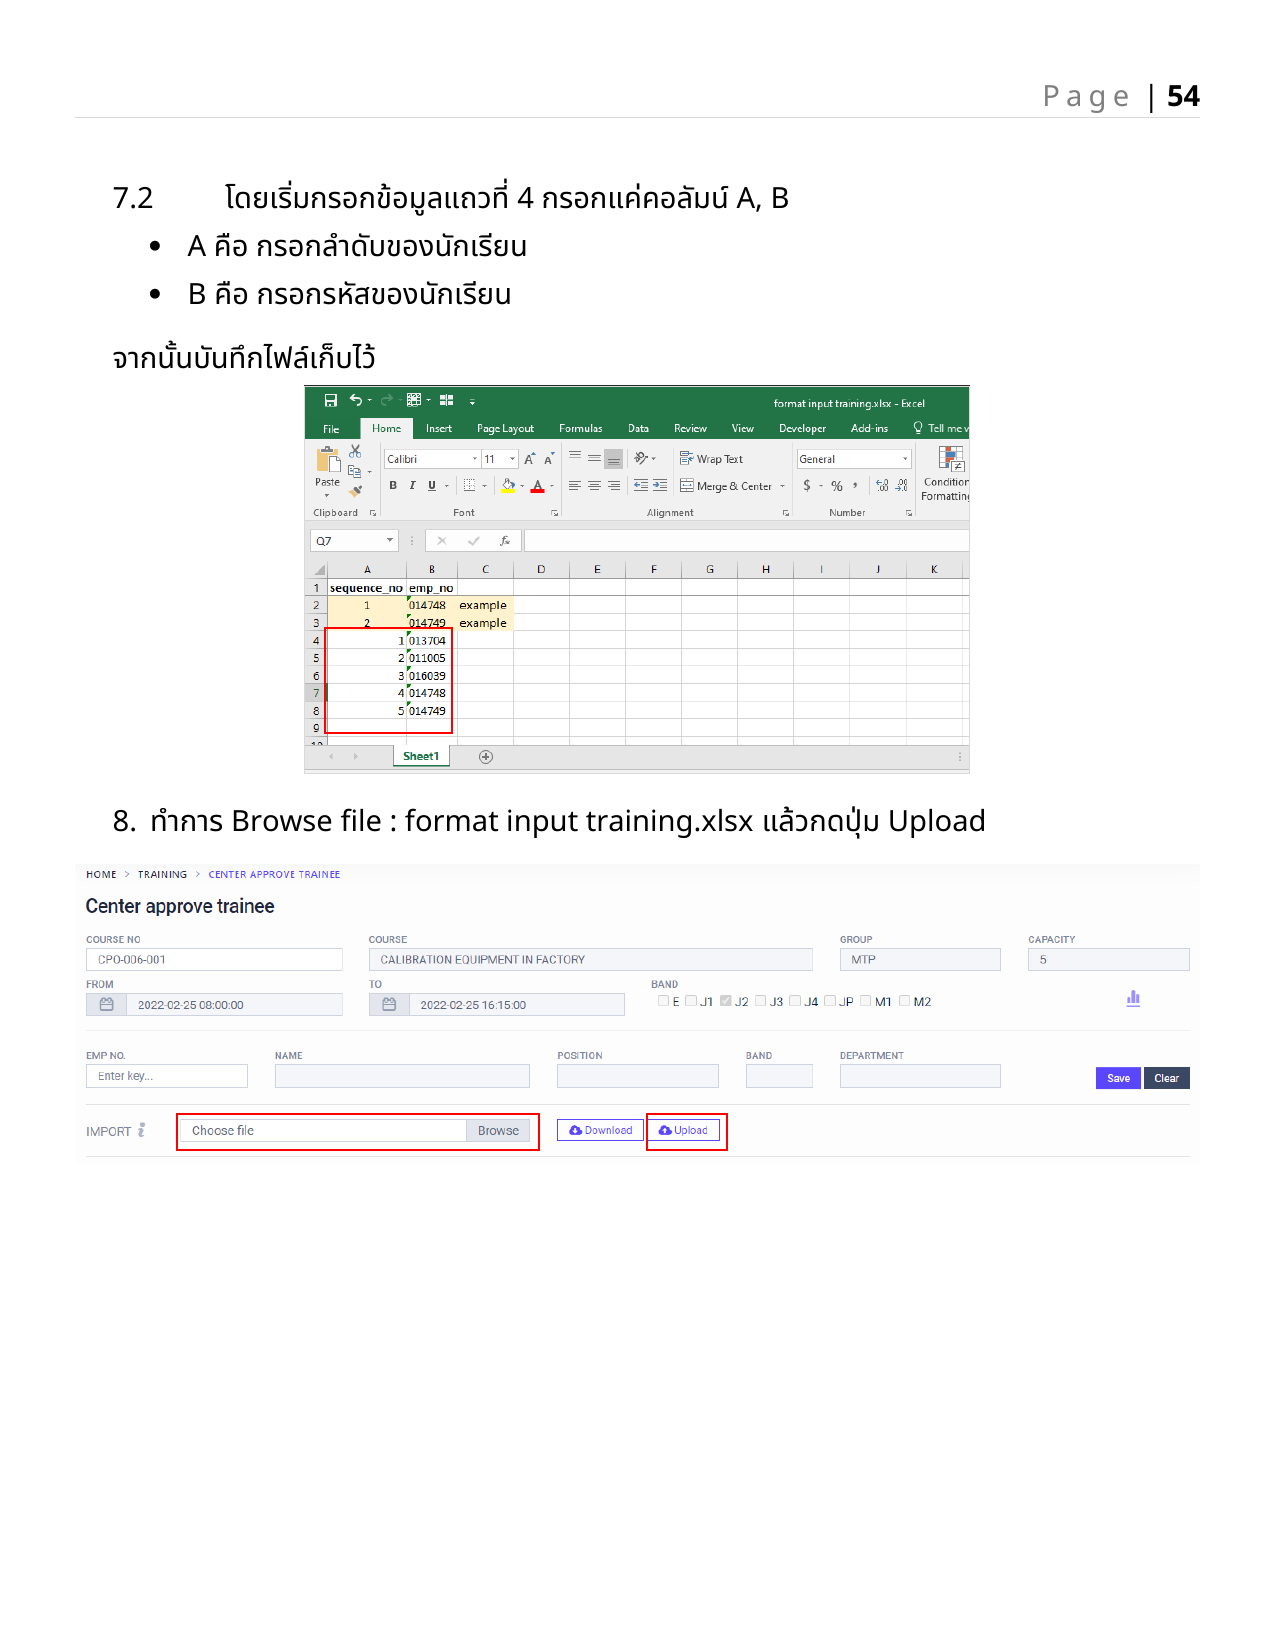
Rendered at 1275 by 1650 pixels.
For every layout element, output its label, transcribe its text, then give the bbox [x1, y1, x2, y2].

list A คือ กรอกลำดับของนักเรียน [150, 225, 1200, 269]
text จากนั้นบันทึกไฟล์เก็บไว้ [75, 337, 1200, 381]
list B คือ กรอกรหัสของนักเรียน [150, 273, 1200, 317]
picture [75, 864, 1200, 1164]
picture [305, 387, 969, 773]
list โดยเริ่มกรอกข้อมูลแถวที่ 4 กรอกแค่คอลัมน์ A, B [112, 177, 1200, 222]
